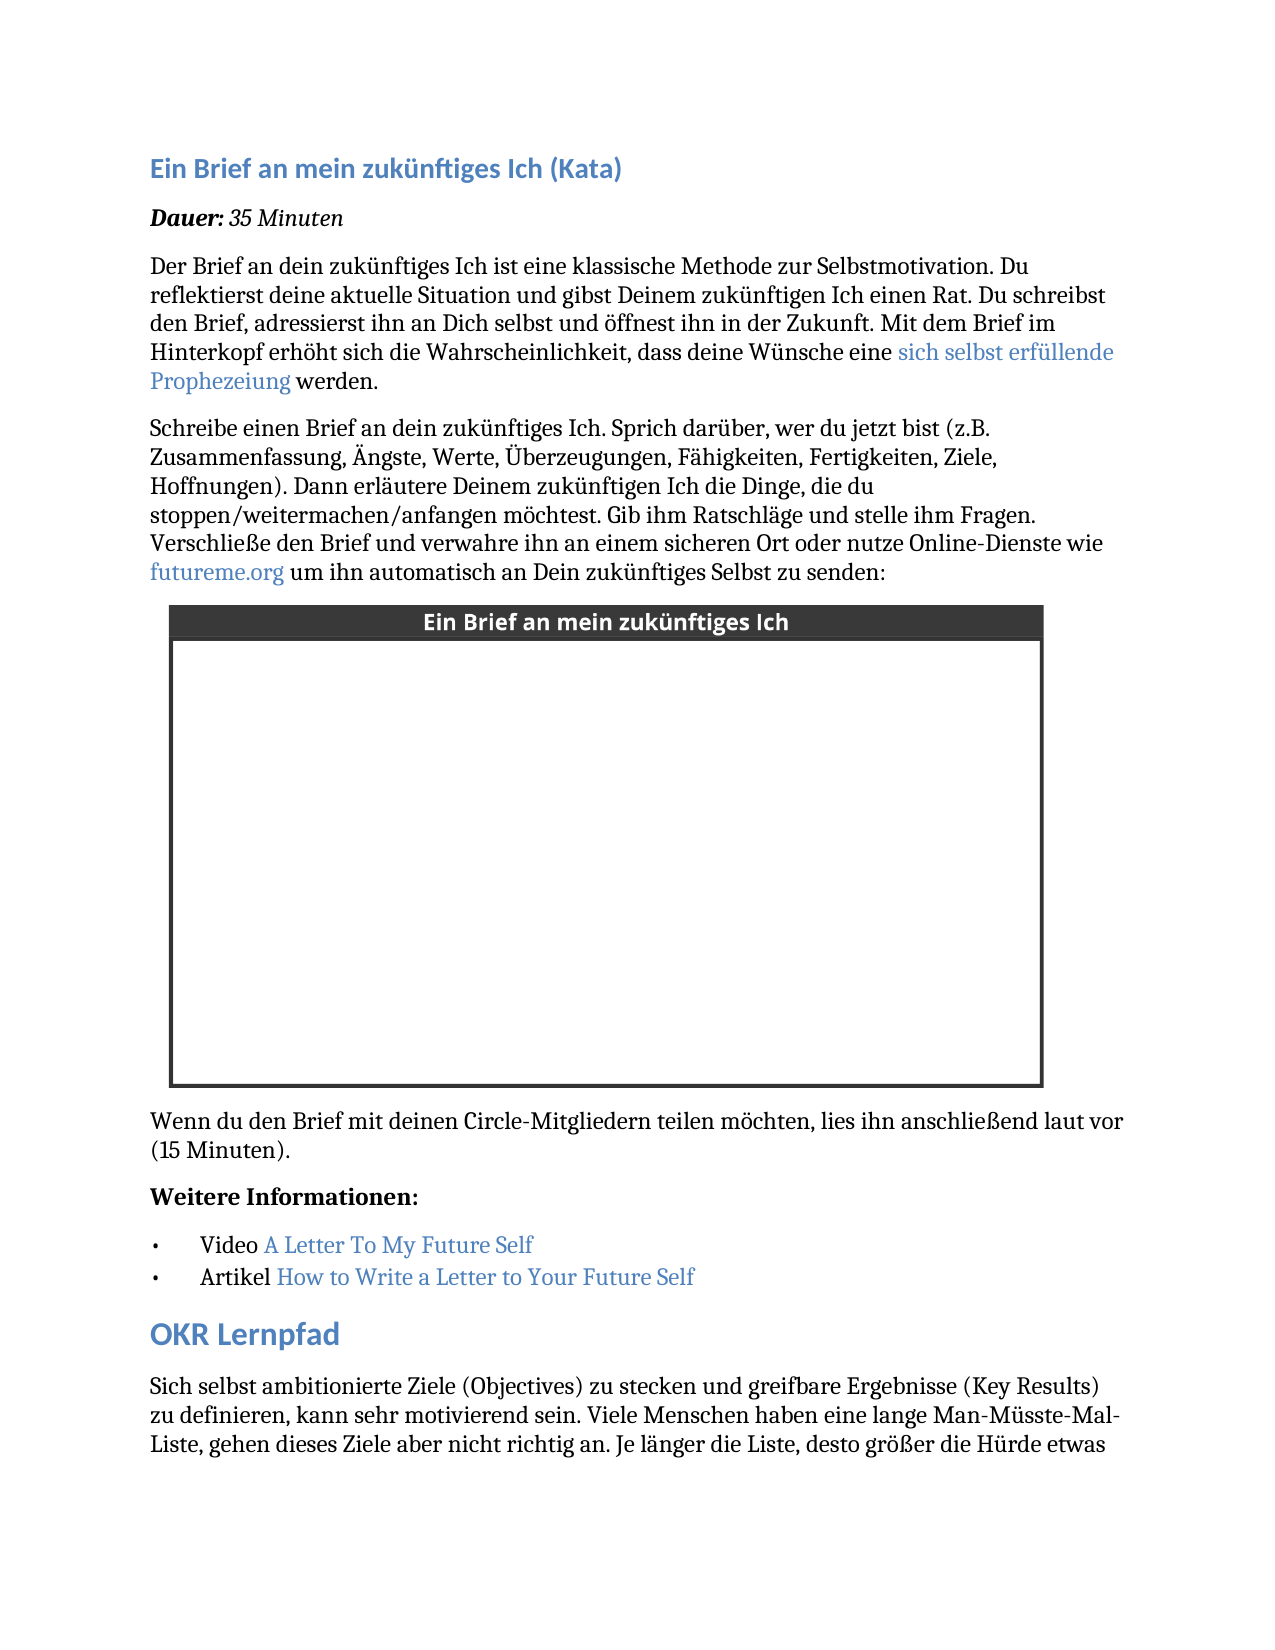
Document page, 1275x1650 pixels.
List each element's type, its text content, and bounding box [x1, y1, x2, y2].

text Der Brief an dein zukünftiges Ich ist eine klassische Methode zur Selbstmotivation. Du reflektierst deine aktuelle Situation und gibst Deinem zukünftigen Ich einen Rat. Du schreibst den Brief, adressierst ihn an Dich selbst und öffnest ihn in der Zukunft. Mit dem Brief im Hinterkopf erhöht sich die Wahrscheinlichkeit, dass deine Wünsche eine sich selbst erfüllende Prophezeiung werden. [150, 252, 1125, 396]
list Video A Letter To My Future Self [150, 1231, 1125, 1259]
subtitle Ein Brief an mein zukünftiges Ich (Kata) [150, 150, 1125, 186]
text Dauer: 35 Minuten [150, 204, 1125, 233]
text Weitere Informationen: [150, 1183, 1125, 1212]
picture [168, 605, 1044, 1088]
subtitle OKR Lernpfad [150, 1313, 1125, 1353]
text Wenn du den Brief mit deinen Circle-Mitgliedern teilen möchten, lies ihn anschließend laut vor (15 Minuten). [150, 1107, 1125, 1164]
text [150, 1372, 1125, 1458]
text Schreibe einen Brief an dein zukünftiges Ich. Sprich darüber, wer du jetzt bist (z.B. Zusammenfassung, Ängste, Werte, Überzeugungen, Fähigkeiten, Fertigkeiten, Ziele, Hoffnungen). Dann erläutere Deinem zukünftigen Ich die Dinge, die du stoppen/weitermachen/anfangen möchtest. Gib ihm Ratschläge und stelle ihm Fragen. Verschließe den Brief und verwahre ihn an einem sicheren Ort oder nutze Online-Dienste wie futureme.org um ihn automatisch an Dein zukünftiges Selbst zu senden: [150, 414, 1125, 587]
list Artikel How to Write a Letter to Your Future Self [150, 1263, 1125, 1292]
